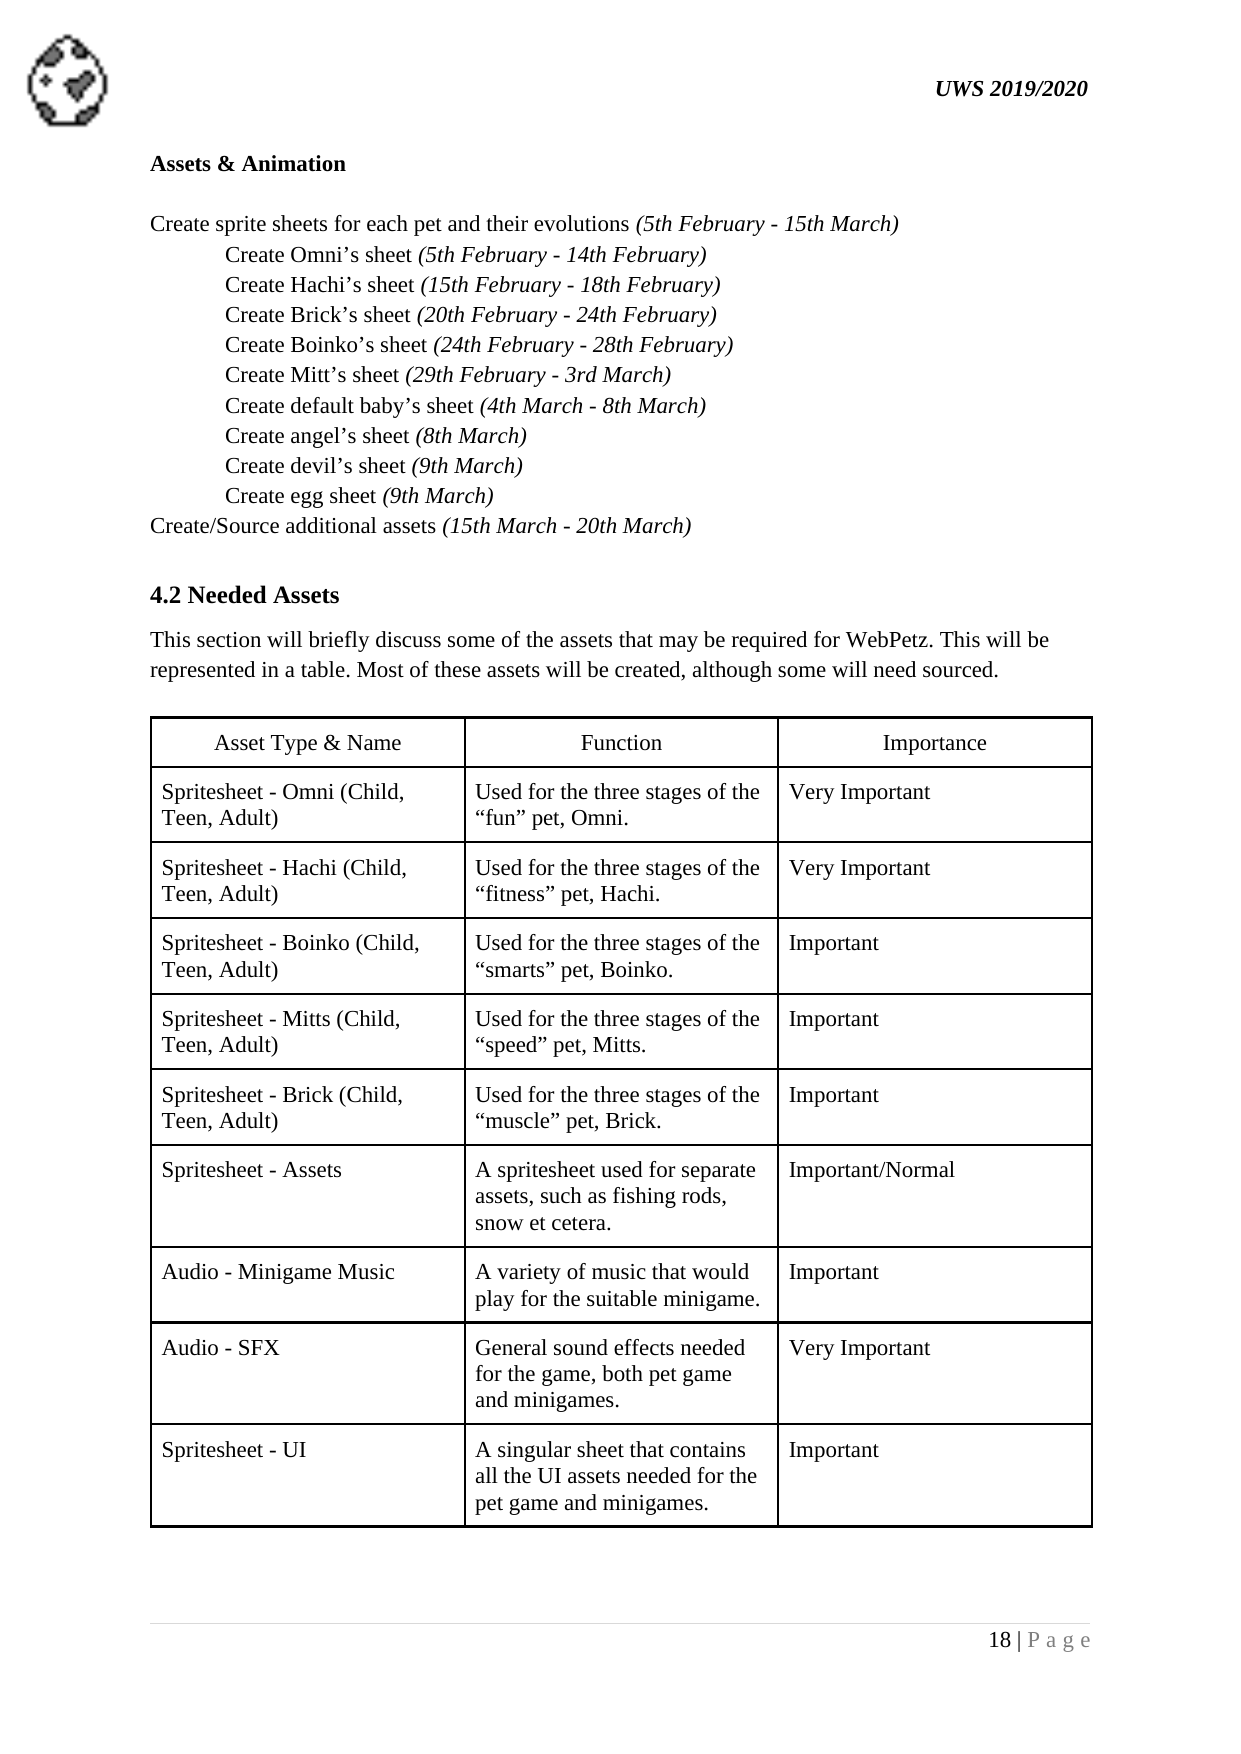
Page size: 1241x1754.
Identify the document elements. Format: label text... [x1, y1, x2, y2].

text Assets & Animation Create sprite sheets for each pet and their evolutions (5th February - 15th March) Create Omni’s sheet (5th February - 14th February) Create Hachi’s sheet (15th February - 18th February) Create Brick’s sheet (20th February - 24th February) Create Boinko’s sheet (24th February - 28th February) Create Mitt’s sheet (29th February - 3rd March) Create default baby’s sheet (4th March - 8th March) Create angel’s sheet (8th March) Create devil’s sheet (9th March) Create egg sheet (9th March) Create/Source additional assets (15th March - 20th March) [150, 150, 1090, 539]
table_cell Audio - Minigame Music [152, 1248, 464, 1321]
table_header Function [466, 719, 777, 766]
table_cell Used for the three stages of the “fitness” pet, Hachi. [466, 843, 777, 917]
table_cell Important [779, 1425, 1091, 1525]
table_header Importance [779, 719, 1091, 766]
table_cell Important [779, 1248, 1091, 1321]
table_cell Important [779, 995, 1091, 1068]
table_cell Very Important [779, 1324, 1091, 1423]
table_header Asset Type & Name [152, 719, 464, 766]
text This section will briefly discuss some of the assets that may be required for WebPetz. This will be represented in a table. Most of these assets will be created, although some will need sourced. [150, 626, 1090, 682]
table_cell Spritesheet - Brick (Child, Teen, Adult) [152, 1070, 464, 1144]
table_cell Very Important [779, 768, 1091, 841]
table_cell Spritesheet - Mitts (Child, Teen, Adult) [152, 995, 464, 1068]
table_cell Spritesheet - Omni (Child, Teen, Adult) [152, 768, 464, 841]
table_cell A singular sheet that contains all the UI assets needed for the pet game and minigames. [466, 1425, 777, 1525]
table_cell Spritesheet - Assets [152, 1146, 464, 1246]
table_cell Spritesheet - UI [152, 1425, 464, 1525]
table_cell Spritesheet - Hachi (Child, Teen, Adult) [152, 843, 464, 917]
table_cell Used for the three stages of the “smarts” pet, Boinko. [466, 919, 777, 992]
table_cell Used for the three stages of the “muscle” pet, Brick. [466, 1070, 777, 1144]
table_cell A spritesheet used for separate assets, such as fishing rods, snow et cetera. [466, 1146, 777, 1246]
table_cell General sound effects needed for the game, both pet game and minigames. [466, 1324, 777, 1423]
table_cell Important/Normal [779, 1146, 1091, 1246]
table_cell Audio - SFX [152, 1324, 464, 1423]
table_cell Important [779, 919, 1091, 992]
table_cell Spritesheet - Boinko (Child, Teen, Adult) [152, 919, 464, 992]
table_cell Important [779, 1070, 1091, 1144]
table_cell Used for the three stages of the “speed” pet, Mitts. [466, 995, 777, 1068]
table_cell Used for the three stages of the “fun” pet, Omni. [466, 768, 777, 841]
subtitle 4.2 Needed Assets [150, 580, 1090, 609]
picture [21, 25, 116, 131]
table_cell Very Important [779, 843, 1091, 917]
table_cell A variety of music that would play for the suitable minigame. [466, 1248, 777, 1321]
